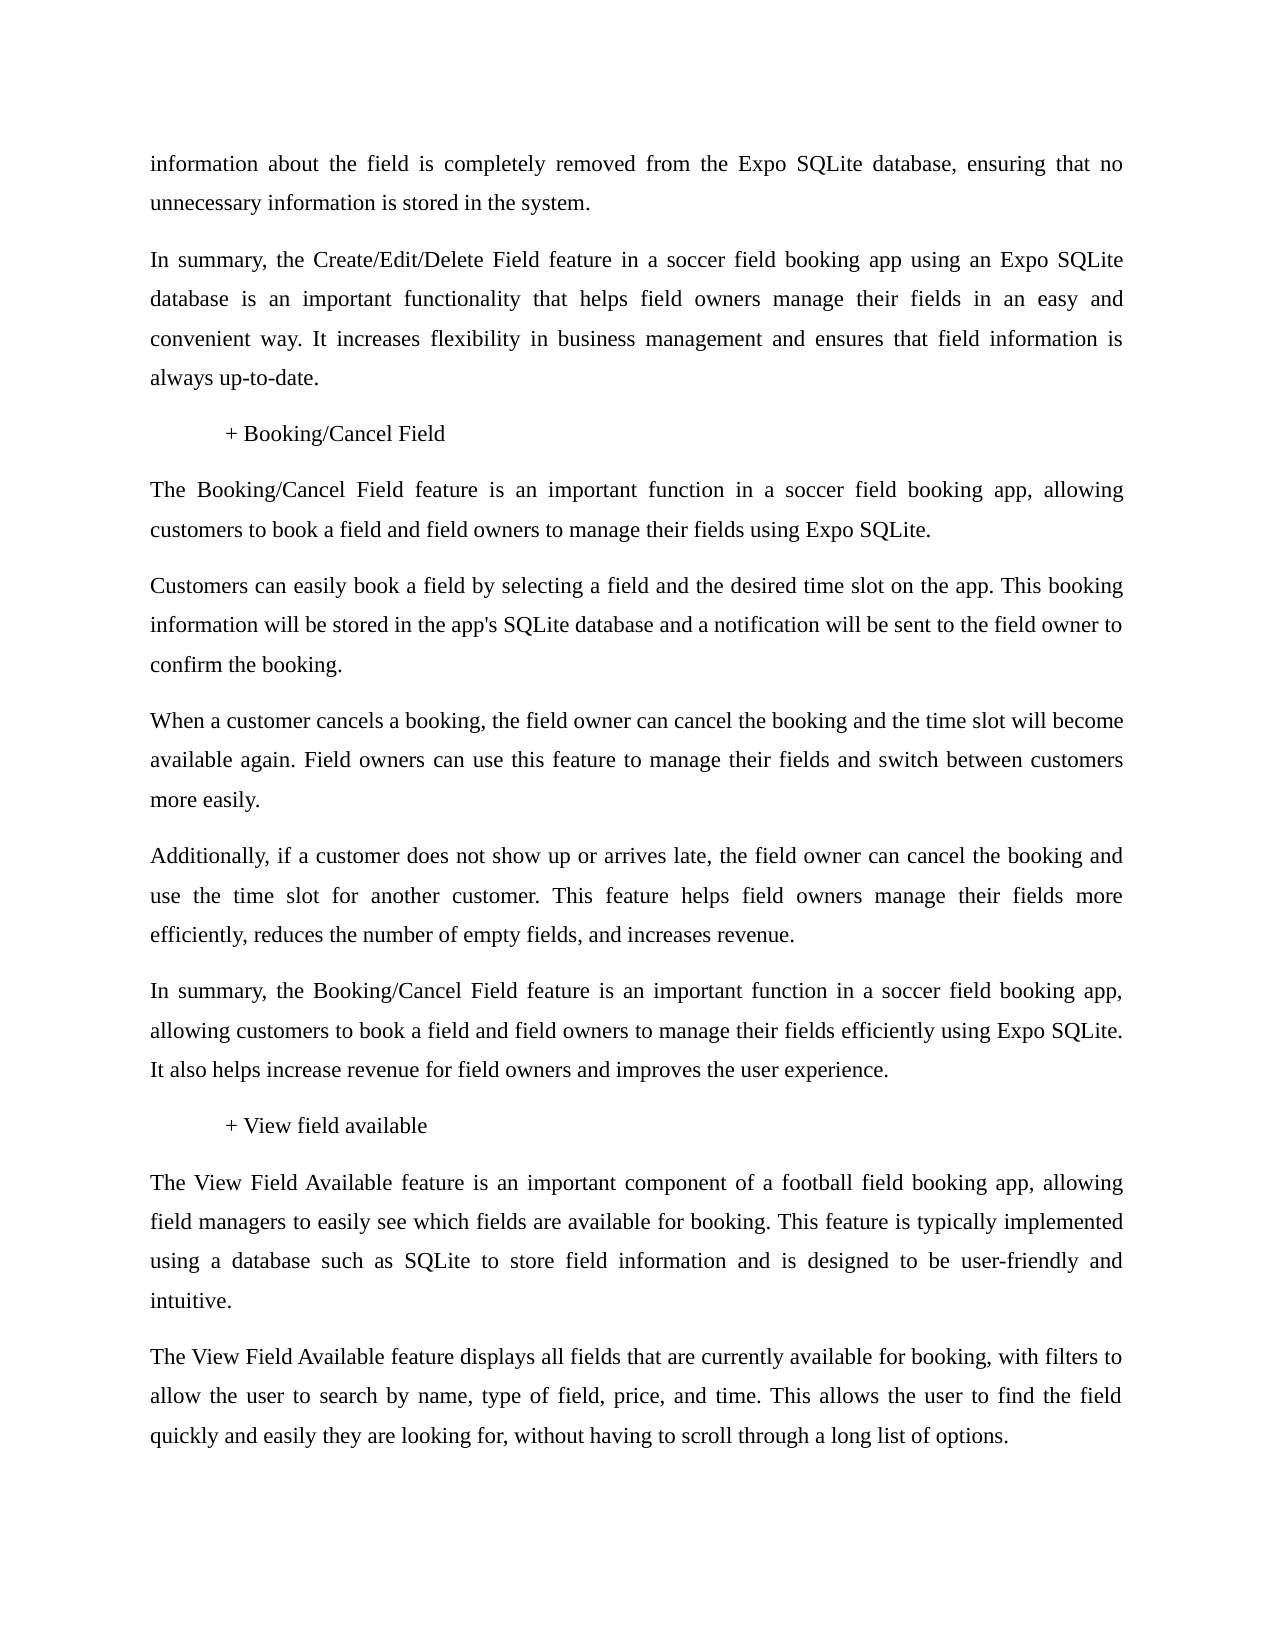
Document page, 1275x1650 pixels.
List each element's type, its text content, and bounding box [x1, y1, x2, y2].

text In summary, the Create/Edit/Delete Field feature in a soccer field booking app using an Expo SQLite database is an important functionality that helps field owners manage their fields in an easy and convenient way. It increases flexibility in business management and ensures that field information is always up-to-date. [150, 246, 1125, 390]
text The View Field Available feature displays all fields that are currently available for booking, with filters to allow the user to search by name, type of field, price, and time. This allows the user to find the field quickly and easily they are looking for, without having to scroll through a long list of options. [150, 1343, 1125, 1448]
text The View Field Available feature is an important component of a football field booking app, allowing field managers to easily see which fields are available for booking. This feature is typically implemented using a database such as SQLite to store field information and is designed to be user-friendly and intuitive. [150, 1168, 1125, 1313]
text Customers can easily book a field by selecting a field and the desired time slot on the app. This booking information will be stored in the app's SQLite database and a notification will be sent to the field owner to confirm the booking. [150, 572, 1125, 677]
text In summary, the Booking/Cancel Field feature is an important function in a soccer field booking app, allowing customers to book a field and field owners to manage their fields efficiently using Expo SQLite. It also helps increase revenue for field owners and improves the user experience. [150, 977, 1125, 1083]
text Additionally, if a customer does not show up or arrives late, the field owner can cancel the booking and use the time slot for another customer. This feature helps field owners manage their fields more efficiently, reduces the number of empty fields, and increases revenue. [150, 842, 1125, 947]
text The Booking/Cancel Field feature is an important function in a soccer field booking app, allowing customers to book a field and field owners to manage their fields using Expo SQLite. [150, 476, 1125, 542]
text + View field available [150, 1112, 1125, 1139]
text + Booking/Cancel Field [150, 420, 1125, 447]
text When a customer cancels a booking, the field owner can cancel the booking and the time slot will become available again. Field owners can use this feature to manage their fields and switch between customers more easily. [150, 707, 1125, 812]
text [150, 150, 1125, 216]
